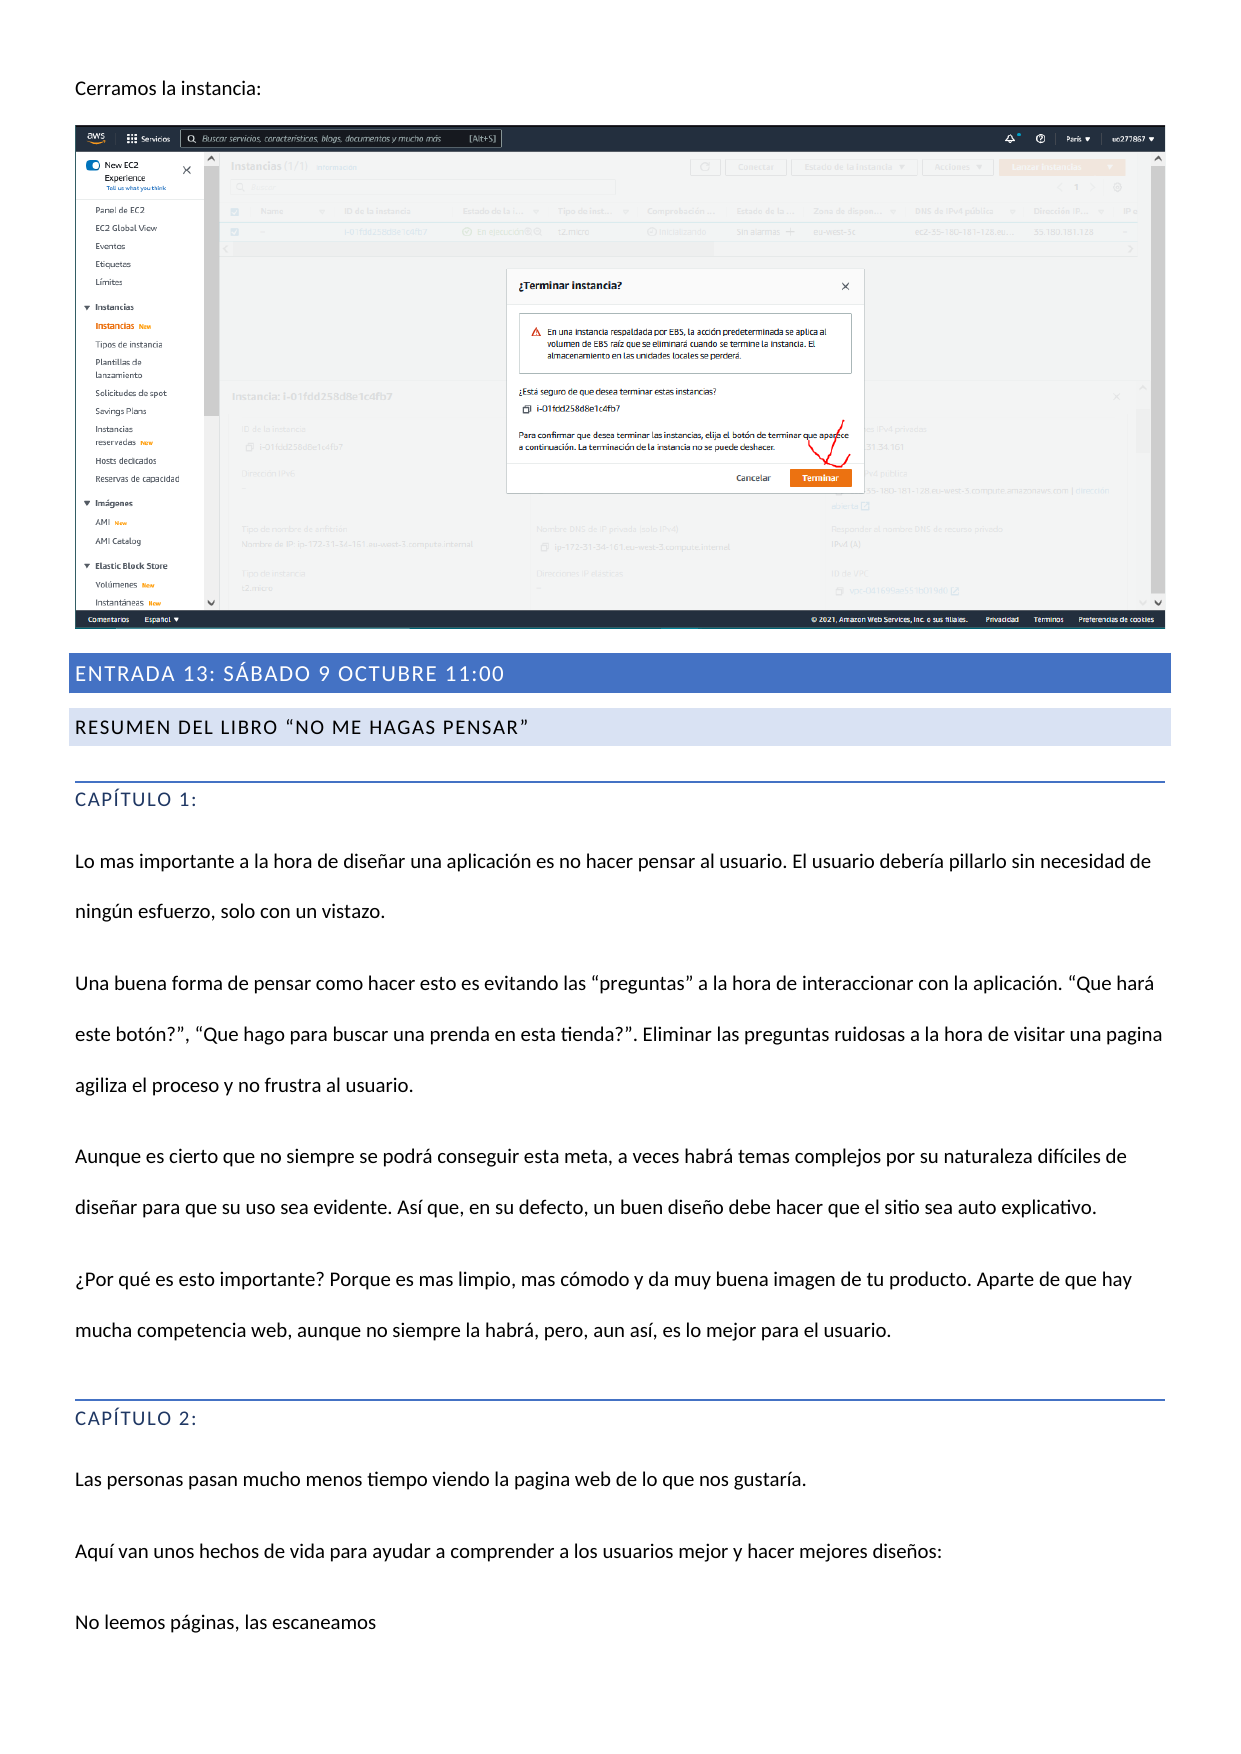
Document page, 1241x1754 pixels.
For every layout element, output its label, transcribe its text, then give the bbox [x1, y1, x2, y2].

subtitle Resumen del libro “No me hagas pensar” [75, 714, 1165, 740]
text Lo mas importante a la hora de diseñar una aplicación es no hacer pensar al usuario. El usuario debería pillarlo sin necesidad de ningún esfuerzo, solo con un vistazo. [75, 848, 1165, 924]
text No leemos páginas, las escaneamos [75, 1609, 1165, 1635]
subtitle Capítulo 1: [75, 783, 1165, 812]
text Cerramos la instancia: [75, 75, 1165, 100]
subtitle Capítulo 2: [75, 1401, 1165, 1430]
text Aquí van unos hechos de vida para ayudar a comprender a los usuarios mejor y hacer mejores diseños: [75, 1538, 1165, 1563]
text ¿Por qué es esto importante? Porque es mas limpio, mas cómodo y da muy buena imagen de tu producto. Aparte de que hay mucha competencia web, aunque no siempre la habrá, pero, aun así, es lo mejor para el usuario. [75, 1266, 1165, 1342]
text Una buena forma de pensar como hacer esto es evitando las “preguntas” a la hora de interaccionar con la aplicación. “Que hará este botón?”, “Que hago para buscar una prenda en esta tienda?”. Eliminar las preguntas ruidosas a la hora de visitar una pagina agiliza el proceso y no frustra al usuario. [75, 970, 1165, 1097]
text Aunque es cierto que no siempre se podrá conseguir esta meta, a veces habrá temas complejos por su naturaleza difíciles de diseñar para que su uso sea evidente. Así que, en su defecto, un buen diseño debe hacer que el sitio sea auto explicativo. [75, 1144, 1165, 1220]
text Las personas pasan mucho menos tiempo viendo la pagina web de lo que nos gustaría. [75, 1466, 1165, 1492]
subtitle Entrada 13: sábado 9 octubre 11:00 [75, 659, 1165, 687]
picture [75, 125, 1166, 629]
